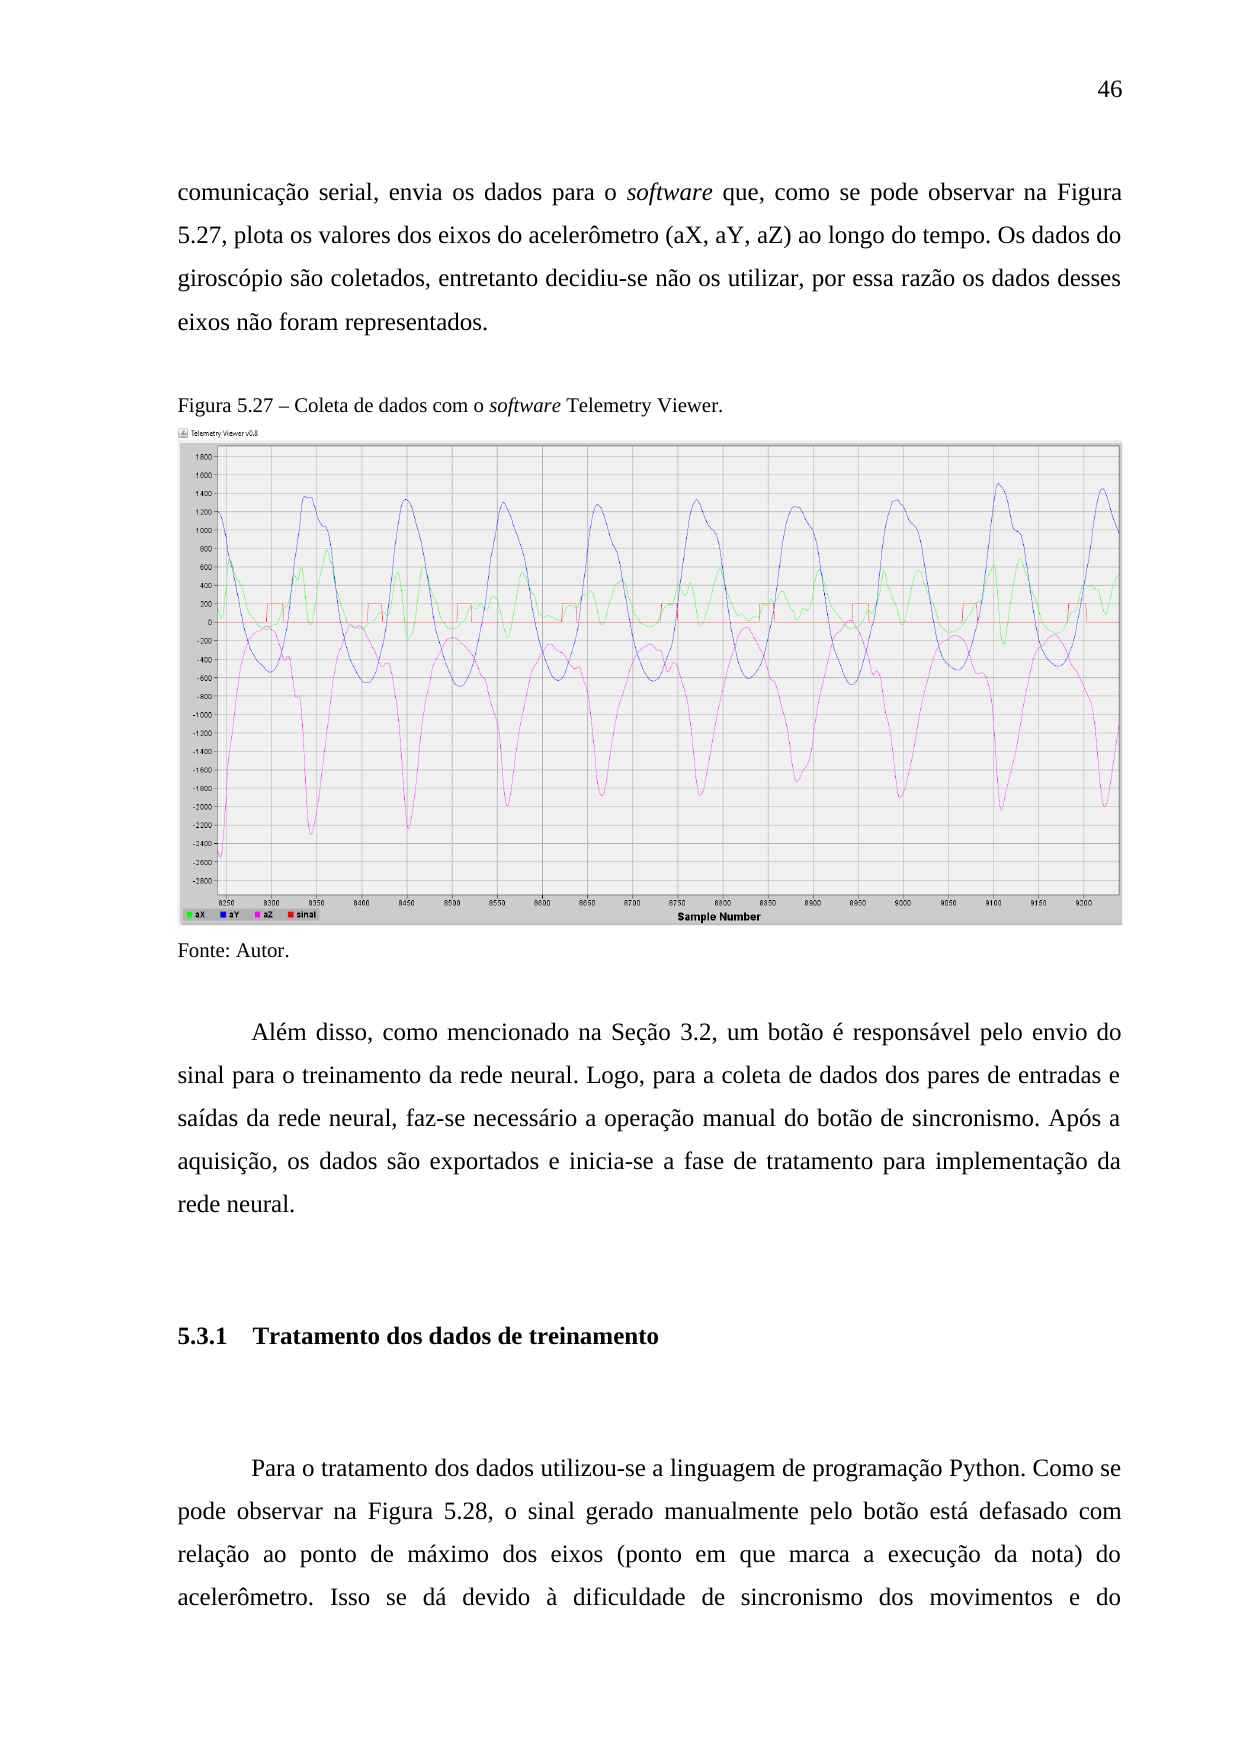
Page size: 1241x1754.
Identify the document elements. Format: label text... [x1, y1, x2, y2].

text Além disso, como mencionado na Seção 3.2, um botão é responsável pelo envio do sinal para o treinamento da rede neural. Logo, para a coleta de dados dos pares de entradas e saídas da rede neural, faz-se necessário a operação manual do botão de sincronismo. Após a aquisição, os dados são exportados e inicia-se a fase de tratamento para implementação da rede neural. [177, 1017, 1122, 1218]
text Fonte: Autor. [177, 937, 1122, 962]
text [177, 1453, 1122, 1611]
subtitle Tratamento dos dados de treinamento [177, 1321, 1122, 1350]
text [177, 177, 1122, 335]
picture [177, 428, 1123, 926]
